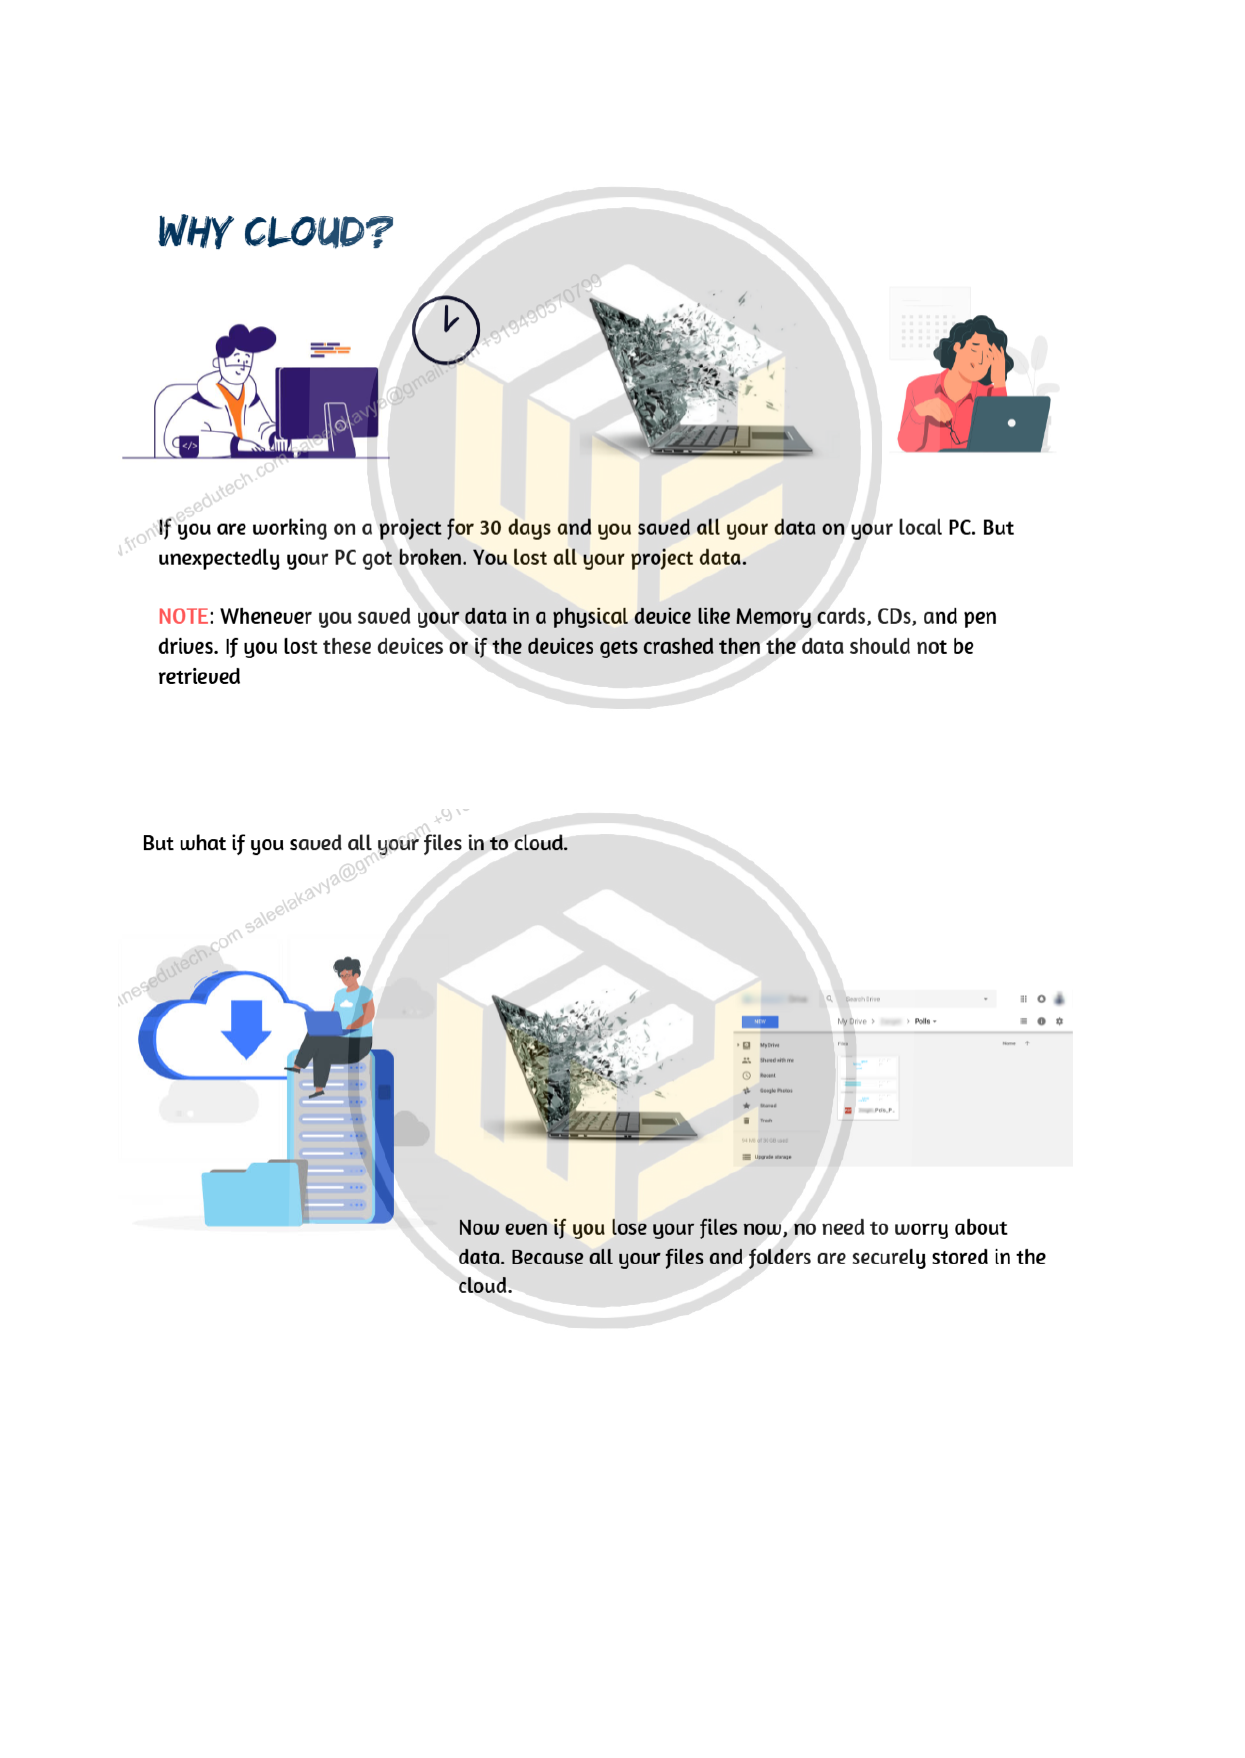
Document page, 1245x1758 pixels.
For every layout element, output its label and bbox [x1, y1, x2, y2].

picture [118, 175, 1098, 737]
picture [118, 809, 1098, 1341]
